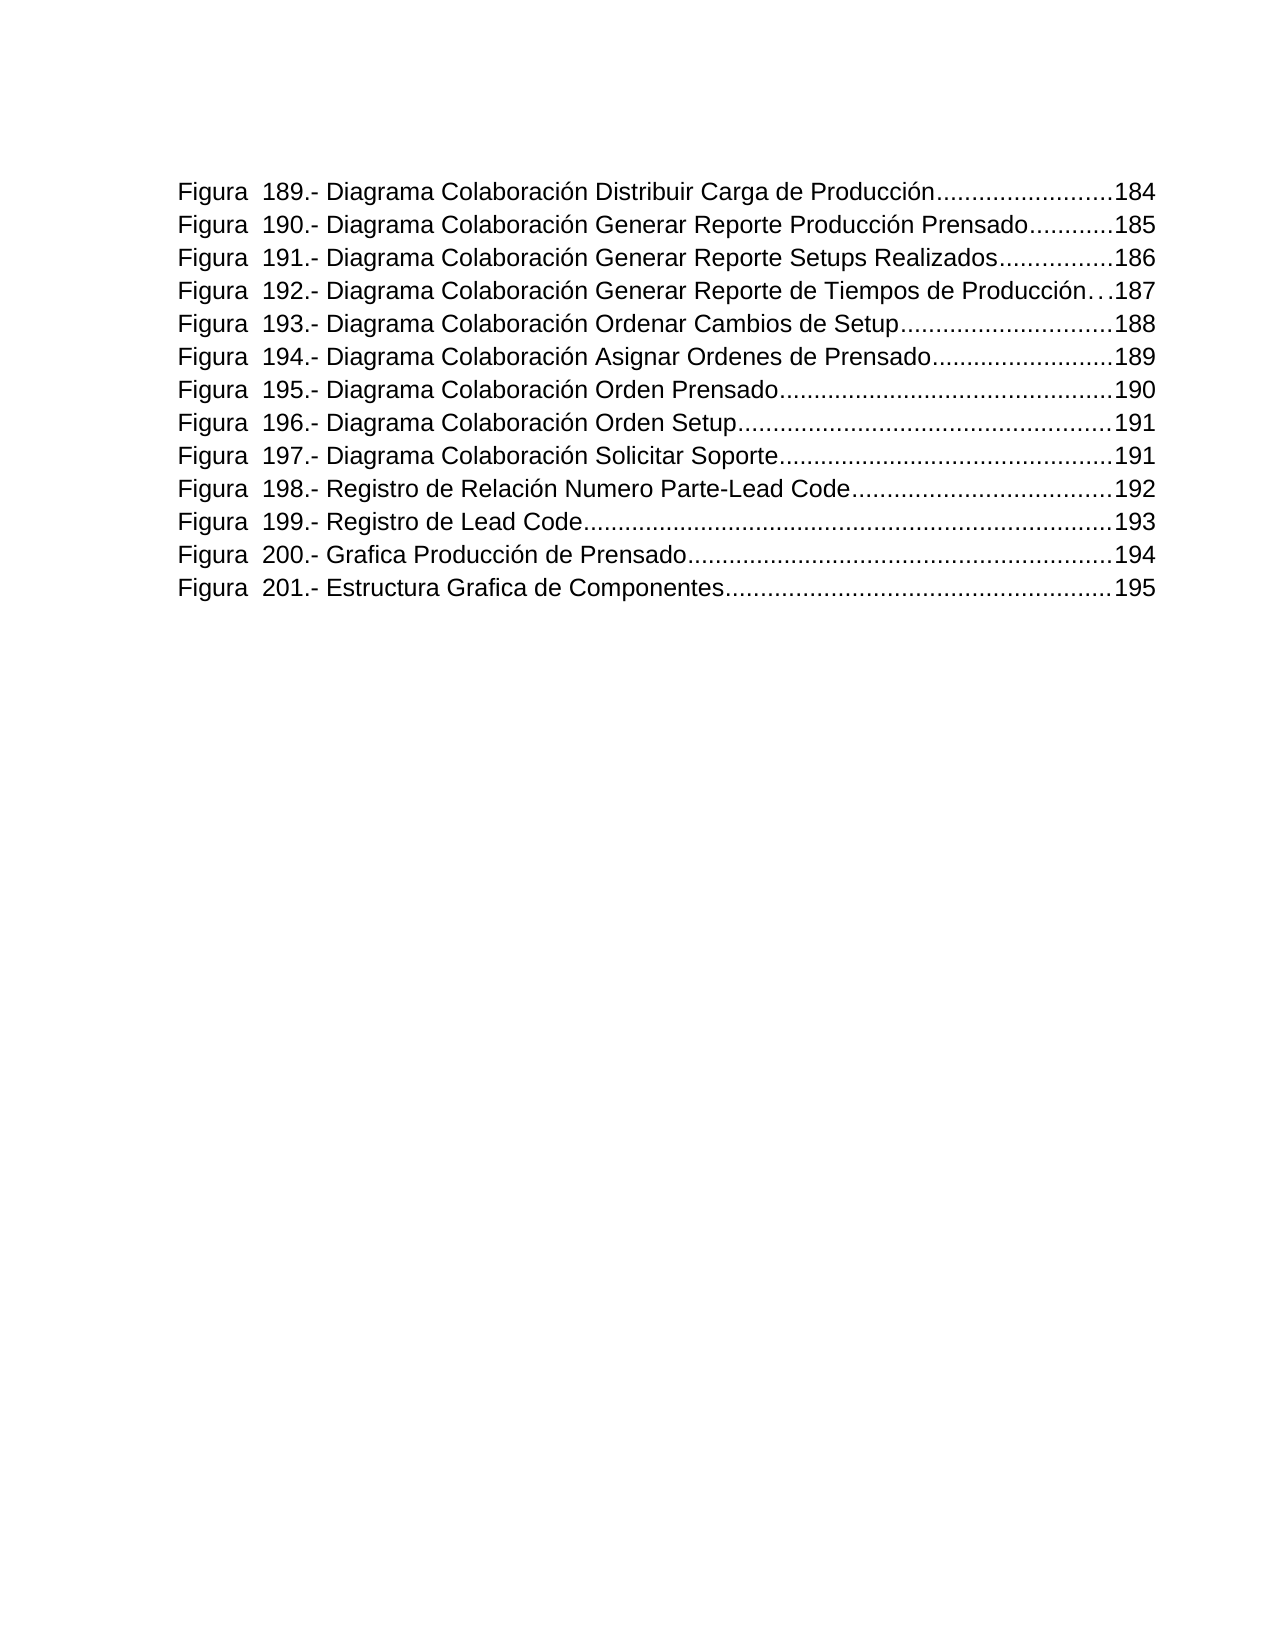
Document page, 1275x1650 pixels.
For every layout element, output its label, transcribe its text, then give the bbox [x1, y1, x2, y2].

text Figura 189.- Diagrama Colaboración Distribuir Carga de Producción 184 [177, 177, 1157, 206]
text Figura 198.- Registro de Relación Numero Parte-Lead Code 192 [177, 474, 1157, 503]
text Figura 197.- Diagrama Colaboración Solicitar Soporte 191 [177, 441, 1157, 470]
text Figura 194.- Diagrama Colaboración Asignar Ordenes de Prensado 189 [177, 342, 1157, 371]
text Figura 199.- Registro de Lead Code 193 [177, 507, 1157, 536]
text Figura 190.- Diagrama Colaboración Generar Reporte Producción Prensado 185 [177, 210, 1157, 239]
text Figura 196.- Diagrama Colaboración Orden Setup 191 [177, 408, 1157, 437]
text Figura 193.- Diagrama Colaboración Ordenar Cambios de Setup 188 [177, 309, 1157, 338]
text Figura 201.- Estructura Grafica de Componentes 195 [177, 573, 1157, 602]
text Figura 192.- Diagrama Colaboración Generar Reporte de Tiempos de Producción 187 [177, 276, 1157, 305]
text Figura 195.- Diagrama Colaboración Orden Prensado 190 [177, 375, 1157, 404]
text Figura 200.- Grafica Producción de Prensado 194 [177, 540, 1157, 569]
text Figura 191.- Diagrama Colaboración Generar Reporte Setups Realizados 186 [177, 243, 1157, 272]
